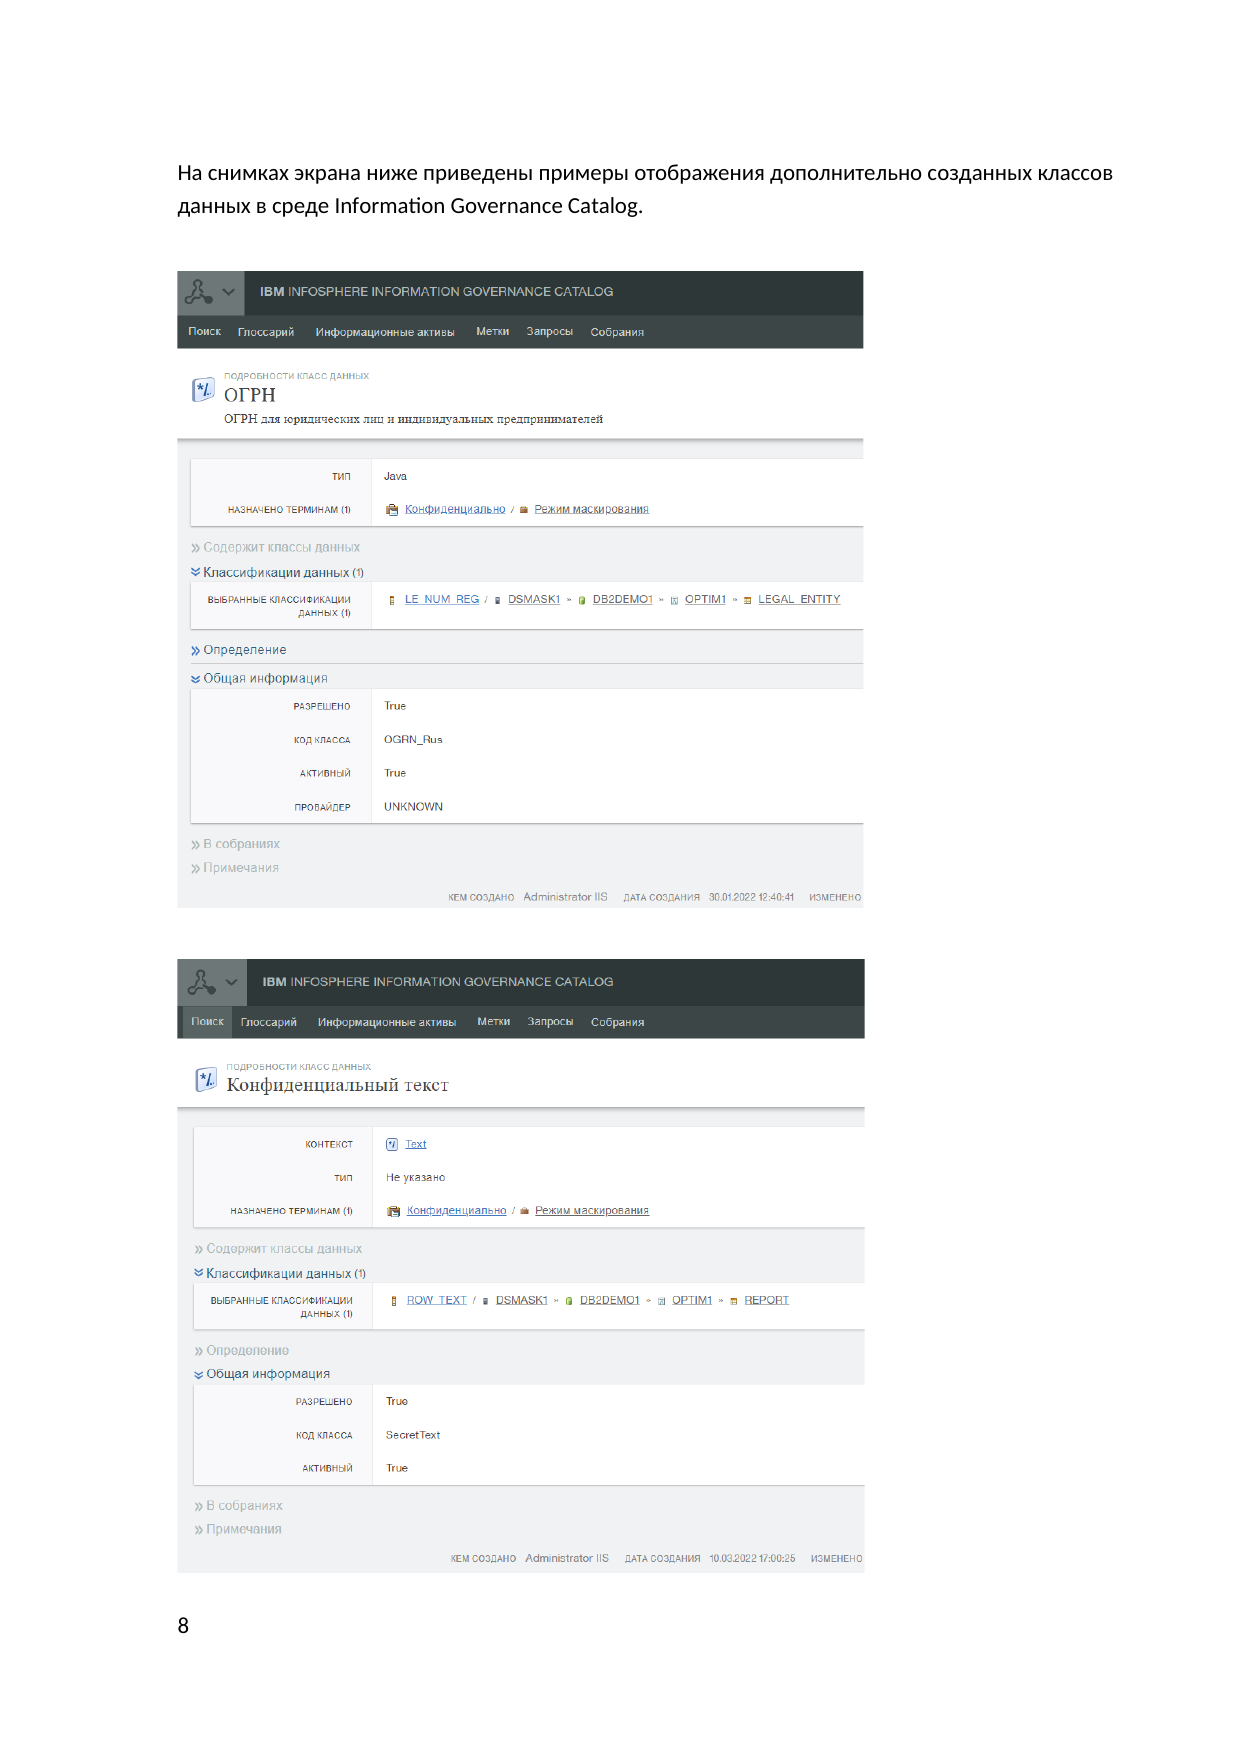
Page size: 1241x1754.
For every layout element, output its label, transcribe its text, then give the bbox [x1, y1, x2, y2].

text На снимках экрана ниже приведены примеры отображения дополнительно созданных классов данных в среде Information Governance Catalog. [177, 158, 1152, 219]
picture [177, 271, 864, 908]
picture [177, 959, 865, 1573]
